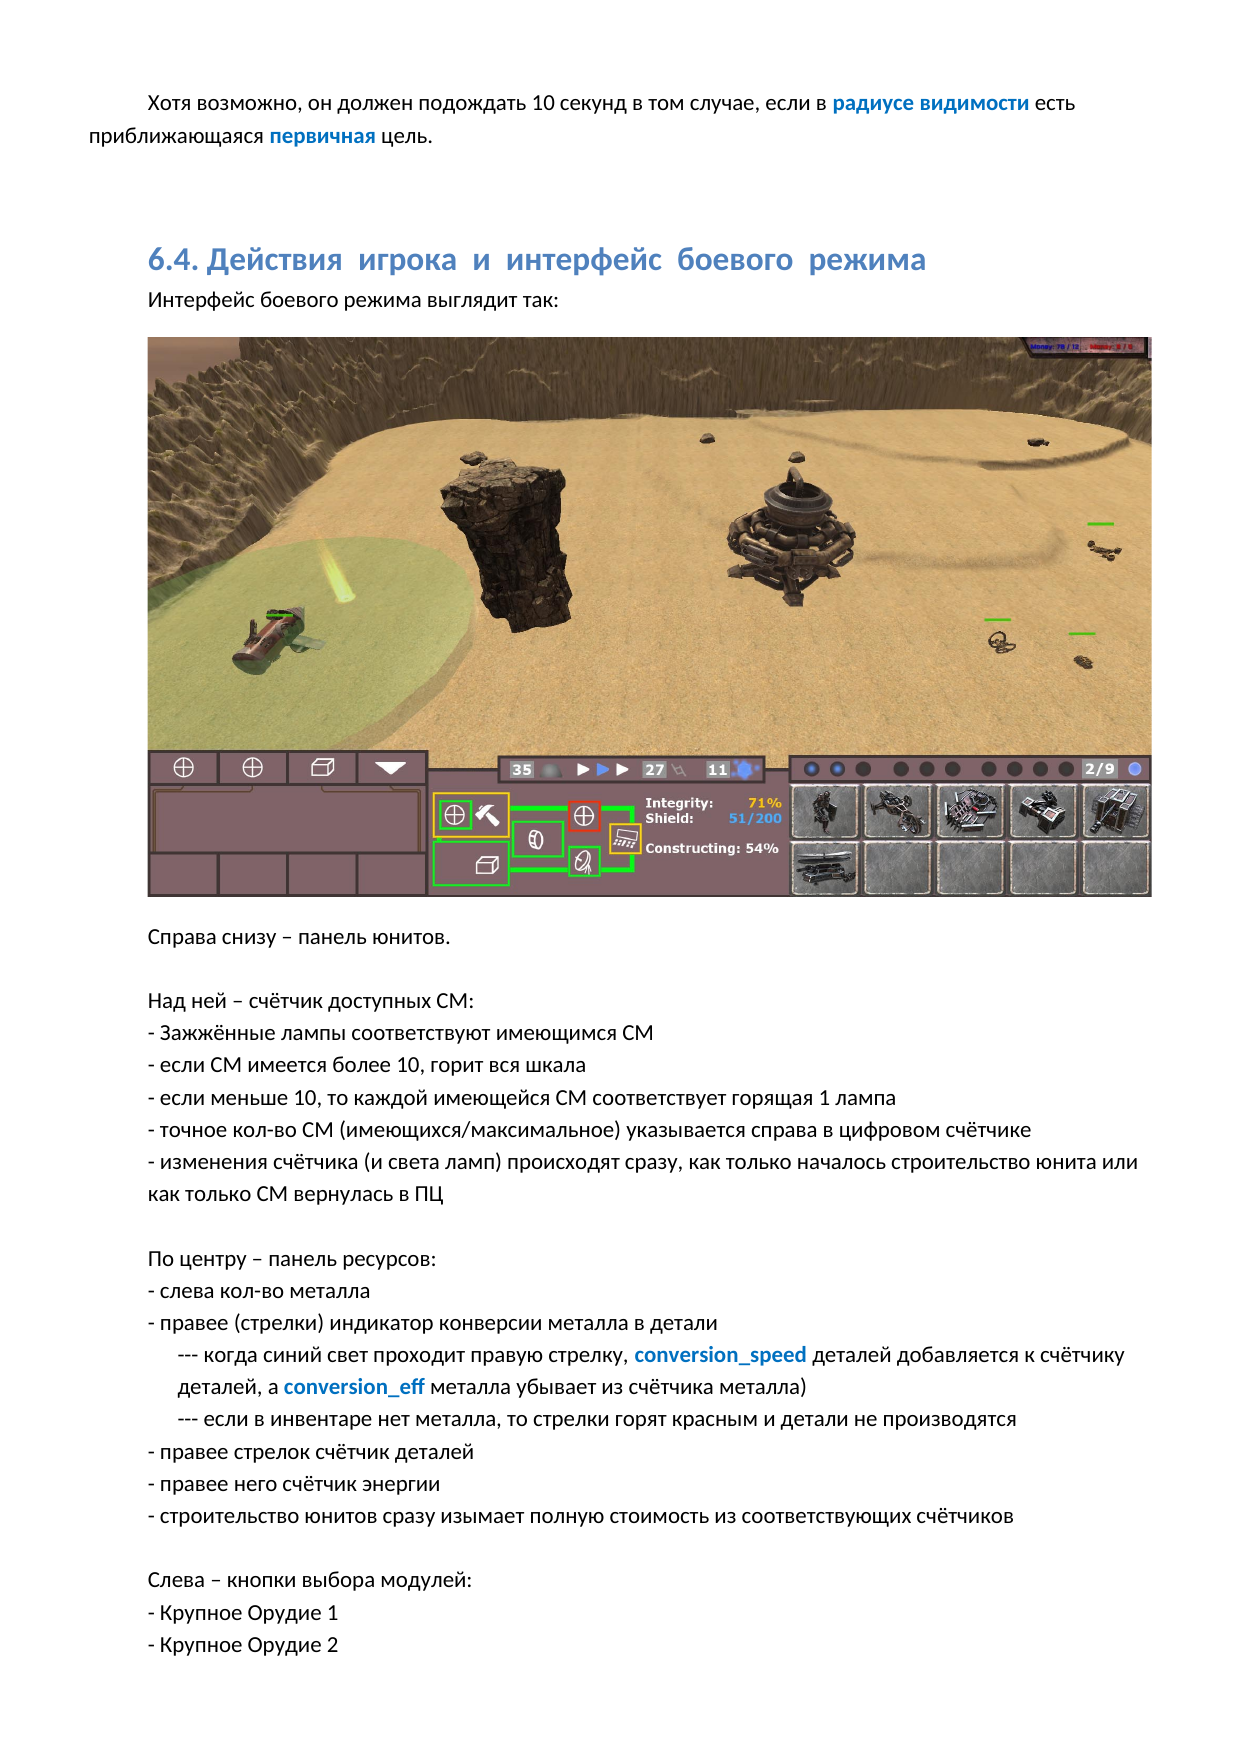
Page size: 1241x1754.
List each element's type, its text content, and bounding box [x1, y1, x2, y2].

text - точное кол-во СМ (имеющихся/максимальное) указывается справа в цифровом счётчике [148, 1115, 1152, 1143]
picture [147, 337, 1152, 897]
text - слева кол-во металла [148, 1276, 1152, 1304]
text - правее (стрелки) индикатор конверсии металла в детали [148, 1308, 1152, 1336]
text - если СМ имеется более 10, горит вся шкала [148, 1051, 1152, 1078]
text - Крупное Орудие 1 [88, 1598, 1152, 1626]
text - Крупное Орудие 2 [88, 1630, 1152, 1658]
text - правее него счётчик энергии [148, 1469, 1152, 1497]
text - изменения счётчика (и света ламп) происходят сразу, как только началось строительство юнита или как только СМ вернулась в ПЦ [148, 1147, 1152, 1207]
subtitle 6.4. Действия игрока и интерфейс боевого режима [148, 238, 1152, 279]
text --- если в инвентаре нет металла, то стрелки горят красным и детали не производятся [177, 1404, 1152, 1433]
text Слева – кнопки выбора модулей: [88, 1566, 1152, 1593]
text Интерфейс боевого режима выглядит так: [88, 285, 1152, 313]
text - строительство юнитов сразу изымает полную стоимость из соответствующих счётчиков [148, 1501, 1152, 1529]
text - правее стрелок счётчик деталей [148, 1437, 1152, 1465]
text - если меньше 10, то каждой имеющейся СМ соответствует горящая 1 лампа [148, 1083, 1152, 1111]
text --- когда синий свет проходит правую стрелку, conversion_speed деталей добавляется к счётчику деталей, а conversion_eff металла убывает из счётчика металла) [177, 1340, 1152, 1400]
text Хотя возможно, он должен подождать 10 секунд в том случае, если в радиусе видимости есть приближающаяся первичная цель. [88, 88, 1152, 149]
text По центру – панель ресурсов: [148, 1244, 1152, 1272]
text Справа снизу – панель юнитов. [148, 922, 1152, 950]
text - Зажжённые лампы соответствуют имеющимся СМ [148, 1018, 1152, 1046]
text Над ней – счётчик доступных СМ: [148, 986, 1152, 1014]
